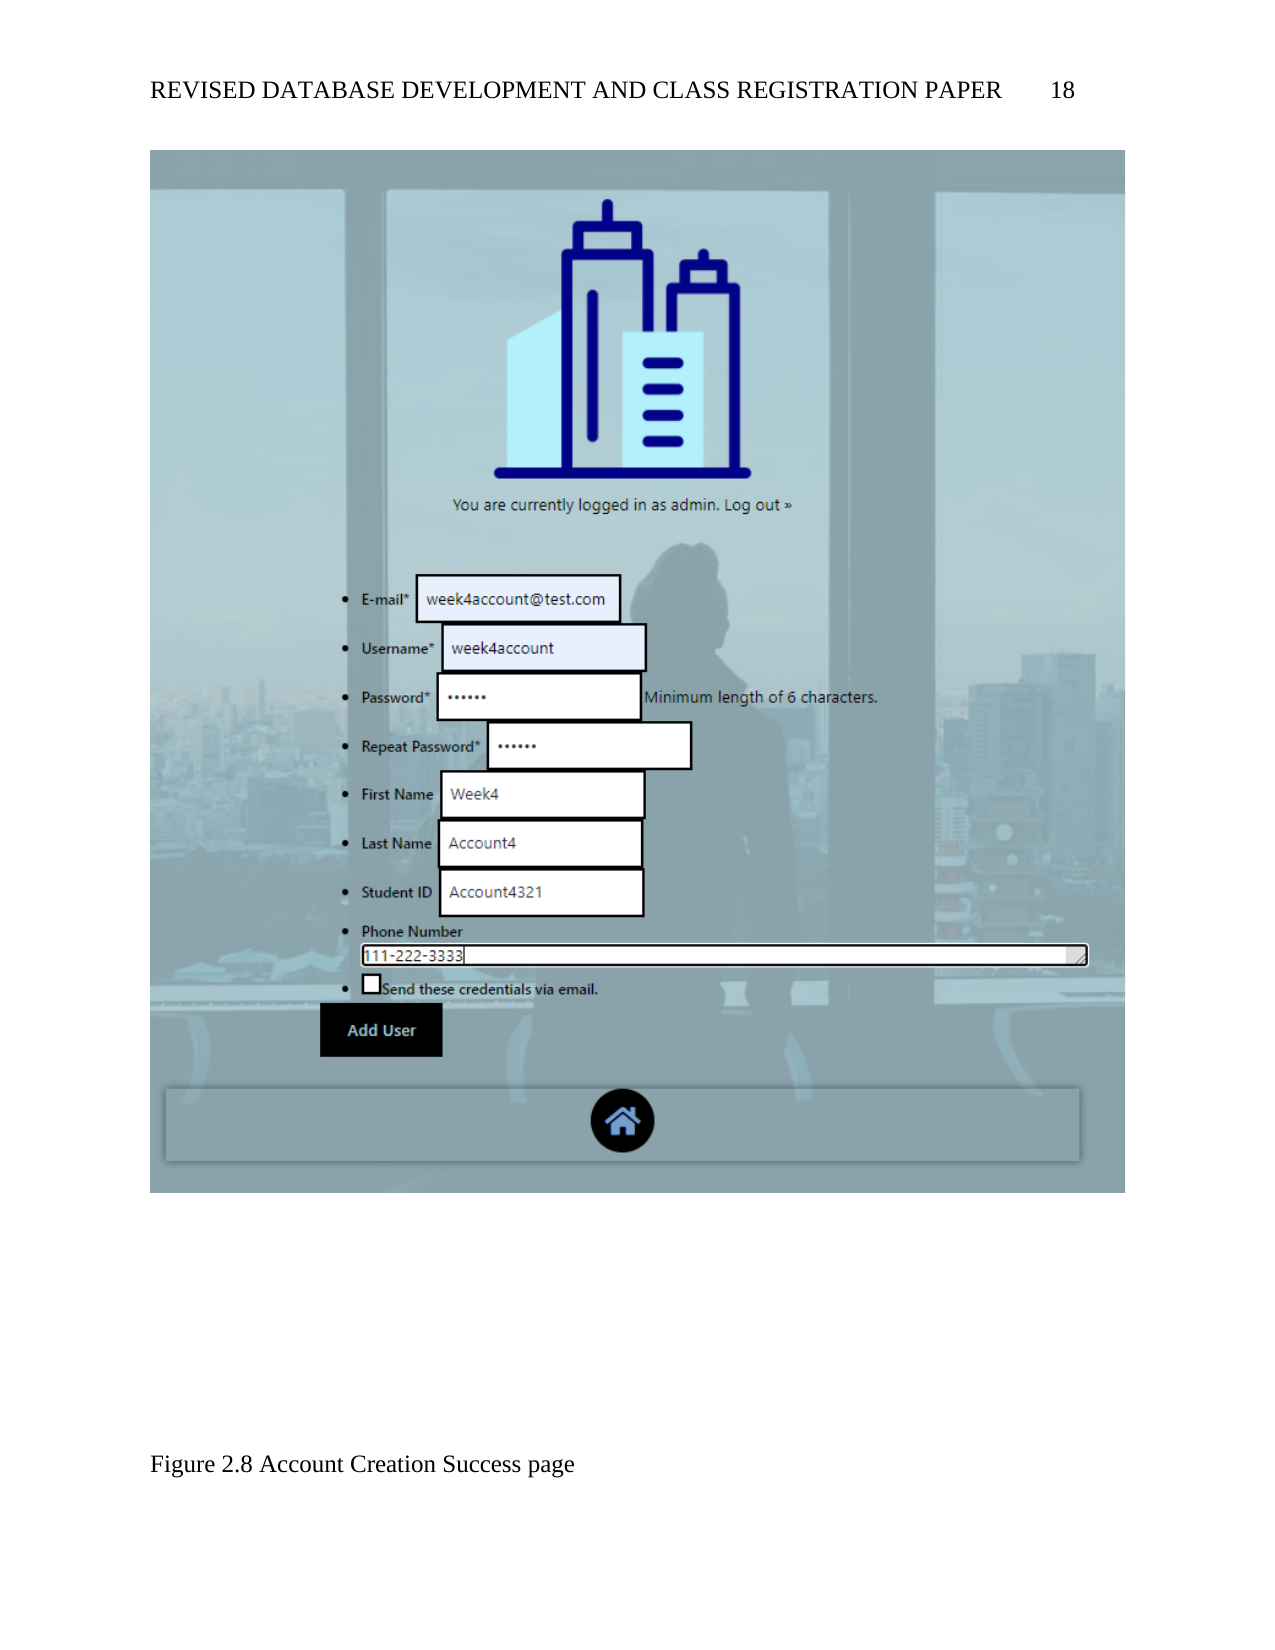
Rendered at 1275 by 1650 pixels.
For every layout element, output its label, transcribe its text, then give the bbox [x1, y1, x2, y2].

text Figure 2.8 Account Creation Success page [150, 1449, 1125, 1477]
picture [150, 150, 1125, 1193]
